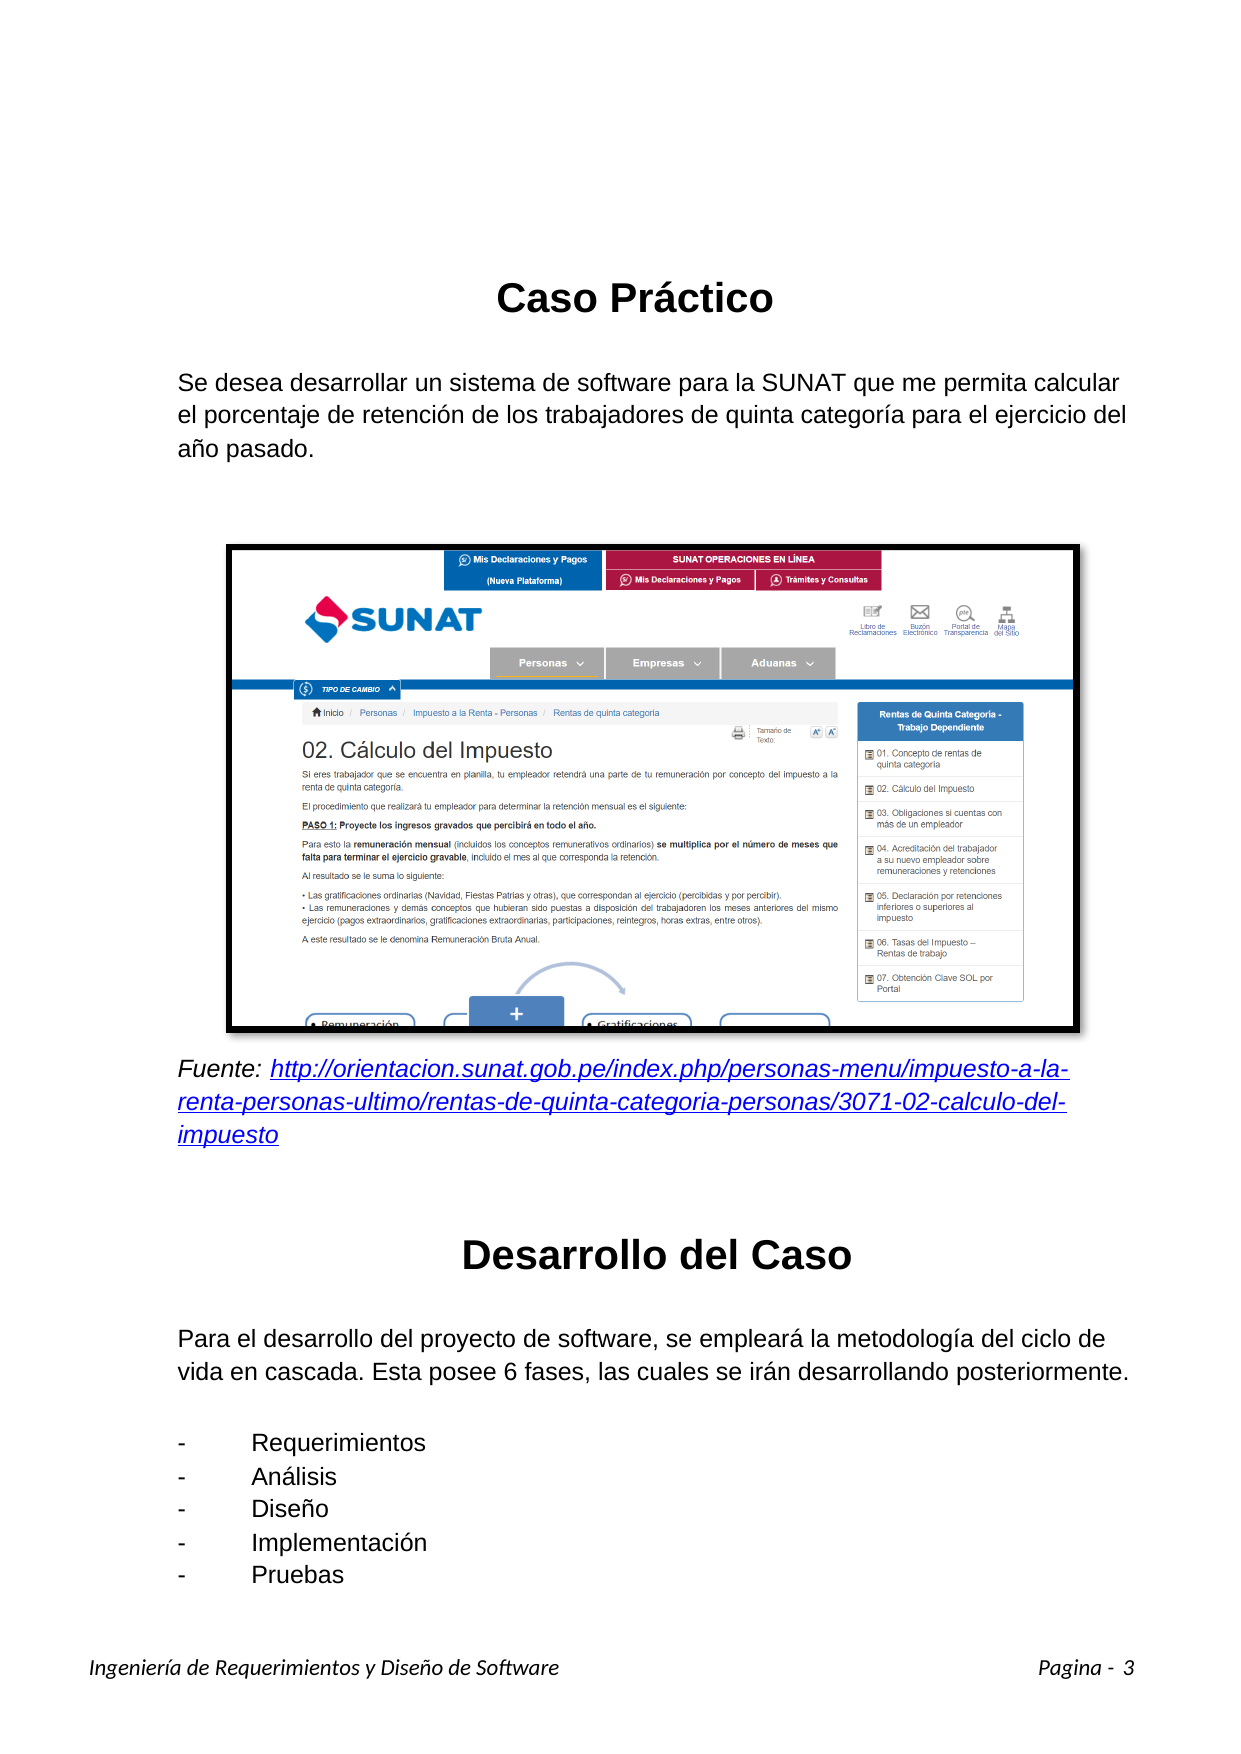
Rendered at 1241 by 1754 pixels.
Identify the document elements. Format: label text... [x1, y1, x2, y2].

text - Diseño [177, 1494, 1137, 1523]
text - Pruebas [177, 1561, 1137, 1589]
text Para el desarrollo del proyecto de software, se empleará la metodología del ciclo de vida en cascada. Esta posee 6 fases, las cuales se irán desarrollando posteriormente. [177, 1324, 1137, 1386]
text - Análisis [177, 1461, 1137, 1490]
picture [232, 550, 1073, 1026]
text - Requerimientos [177, 1428, 1137, 1457]
text Fuente: http://orientacion.sunat.gob.pe/index.php/personas-menu/impuesto-a-la-renta-personas-ultimo/rentas-de-quinta-categoria-personas/3071-02-calculo-del-impuesto [177, 1054, 1137, 1149]
text Desarrollo del Caso [177, 1230, 1137, 1278]
text - Implementación [177, 1527, 1137, 1556]
text Se desea desarrollar un sistema de software para la SUNAT que me permita calcular el porcentaje de retención de los trabajadores de quinta categoría para el ejercicio del año pasado. [177, 367, 1137, 462]
text Caso Práctico [177, 274, 1093, 322]
